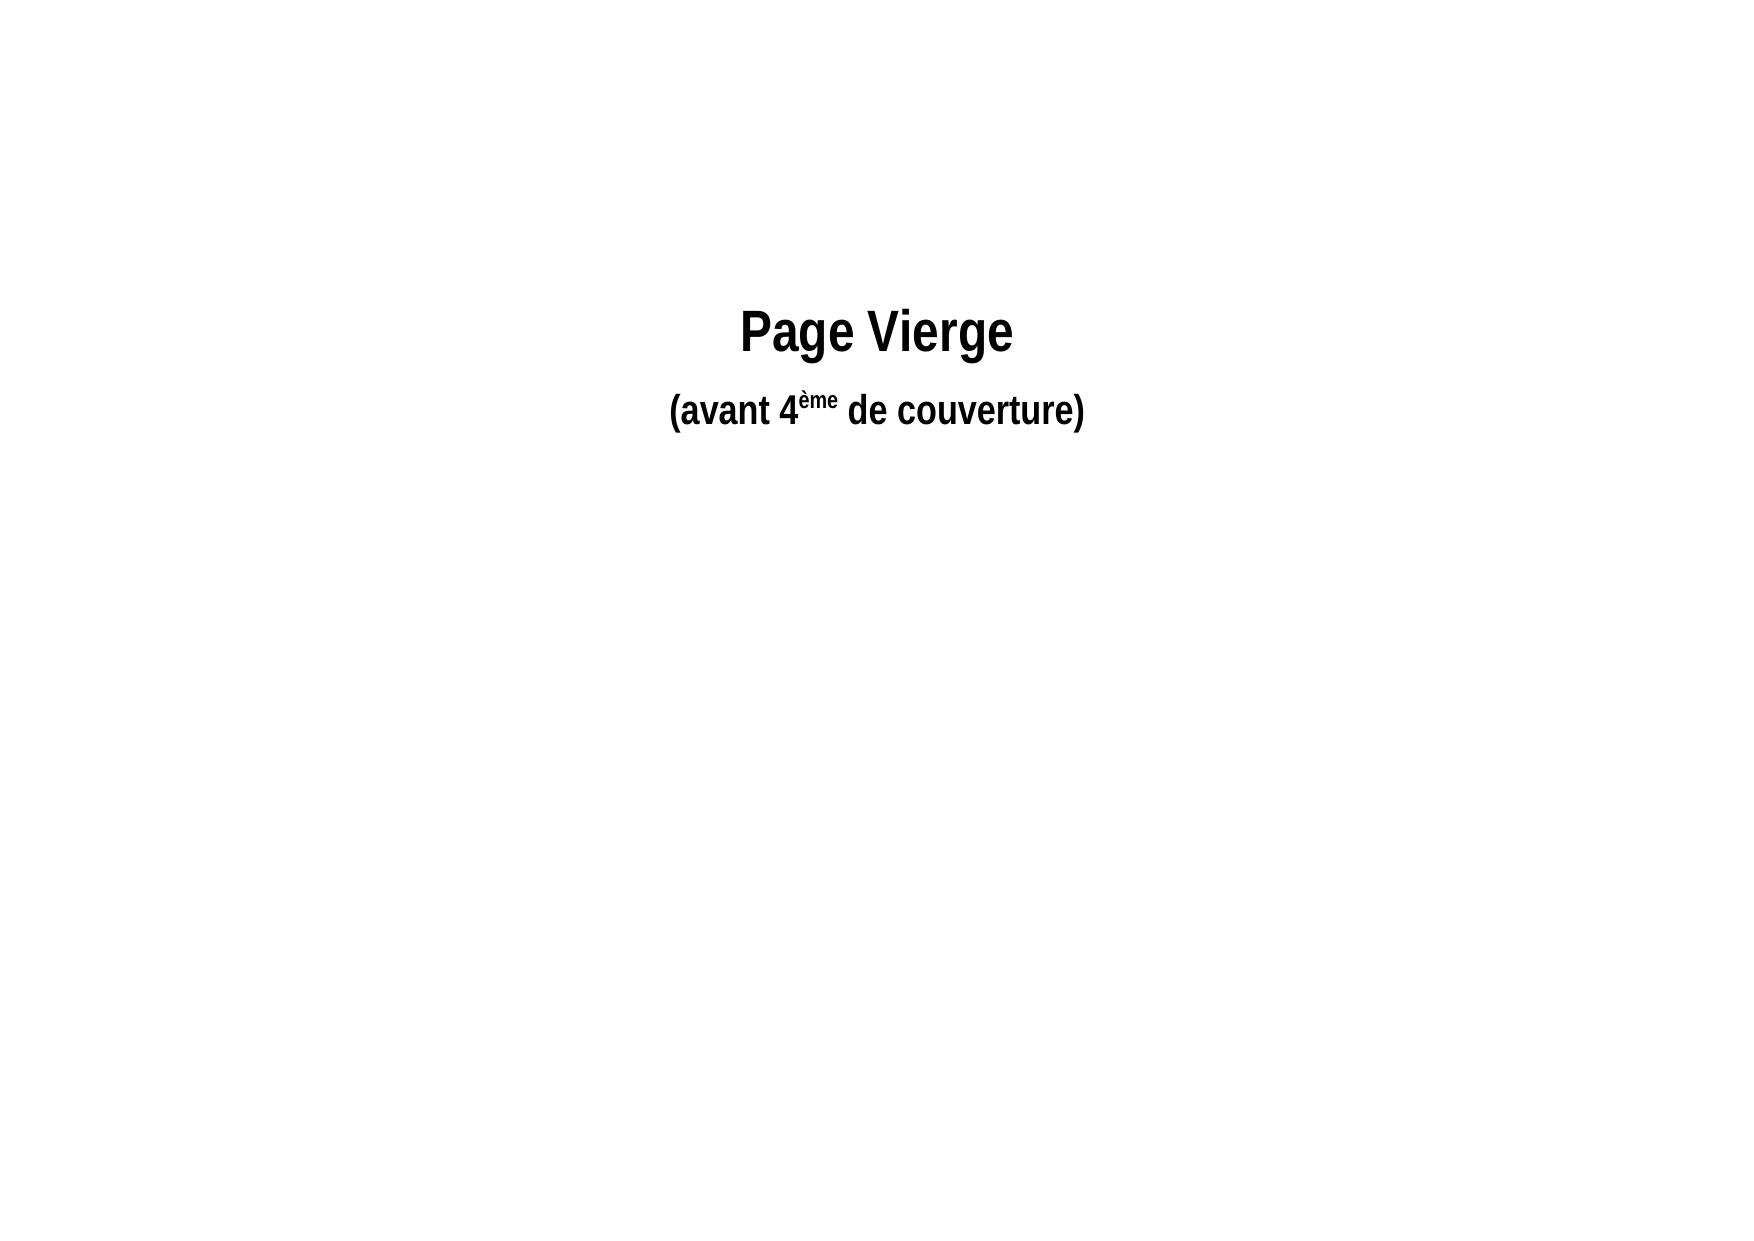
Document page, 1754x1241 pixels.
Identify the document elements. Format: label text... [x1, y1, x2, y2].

text (avant 4ème de couverture) [29, 385, 1724, 433]
text Page Vierge [29, 296, 1724, 363]
